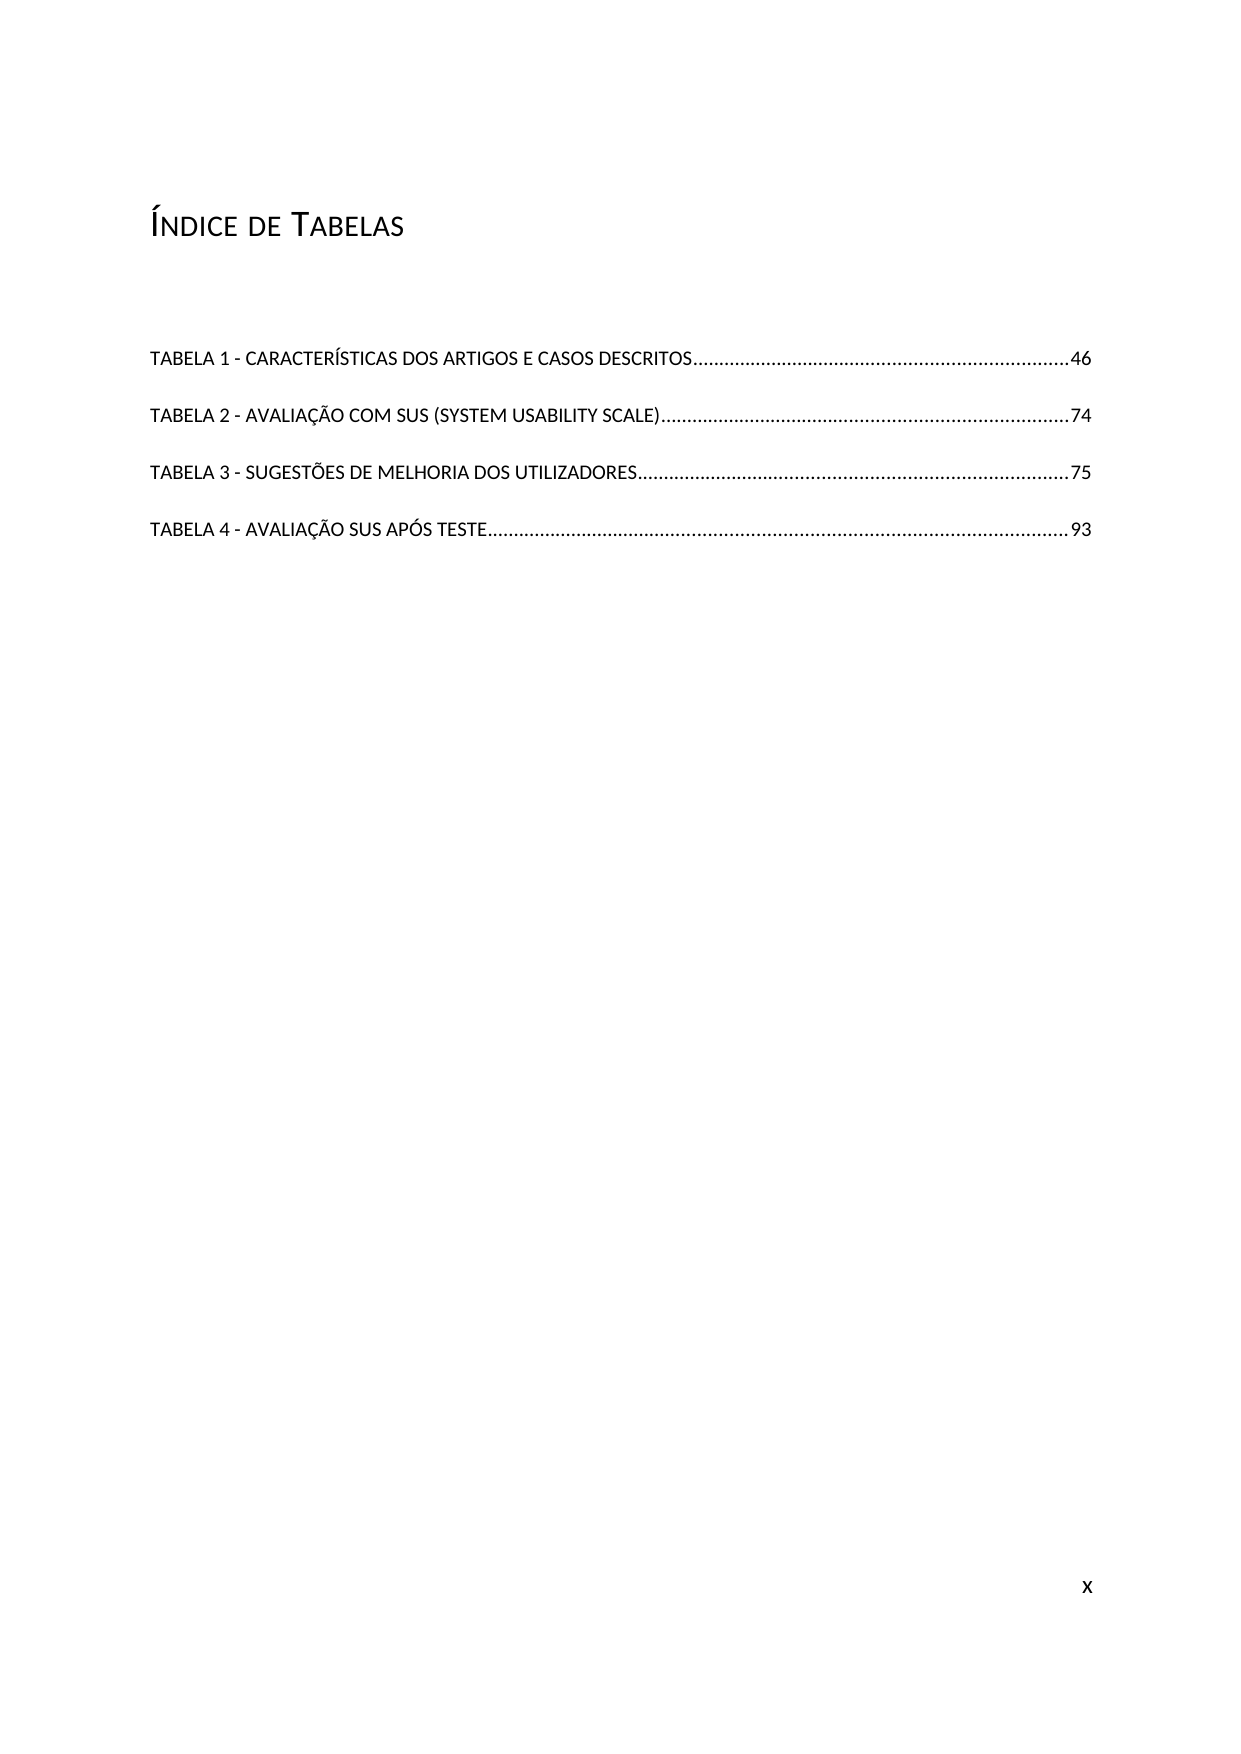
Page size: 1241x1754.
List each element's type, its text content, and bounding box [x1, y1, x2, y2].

text Tabela 1 - Características dos artigos e casos descritos 46 [150, 345, 1092, 371]
text Tabela 3 - Sugestões de Melhoria dos Utilizadores 75 [150, 459, 1092, 484]
text Tabela 4 - Avaliação SUS após teste 93 [150, 516, 1092, 541]
text Tabela 2 - Avaliação com SUS (System Usability Scale) 74 [150, 402, 1092, 428]
subtitle Índice de Tabelas [150, 200, 1092, 246]
